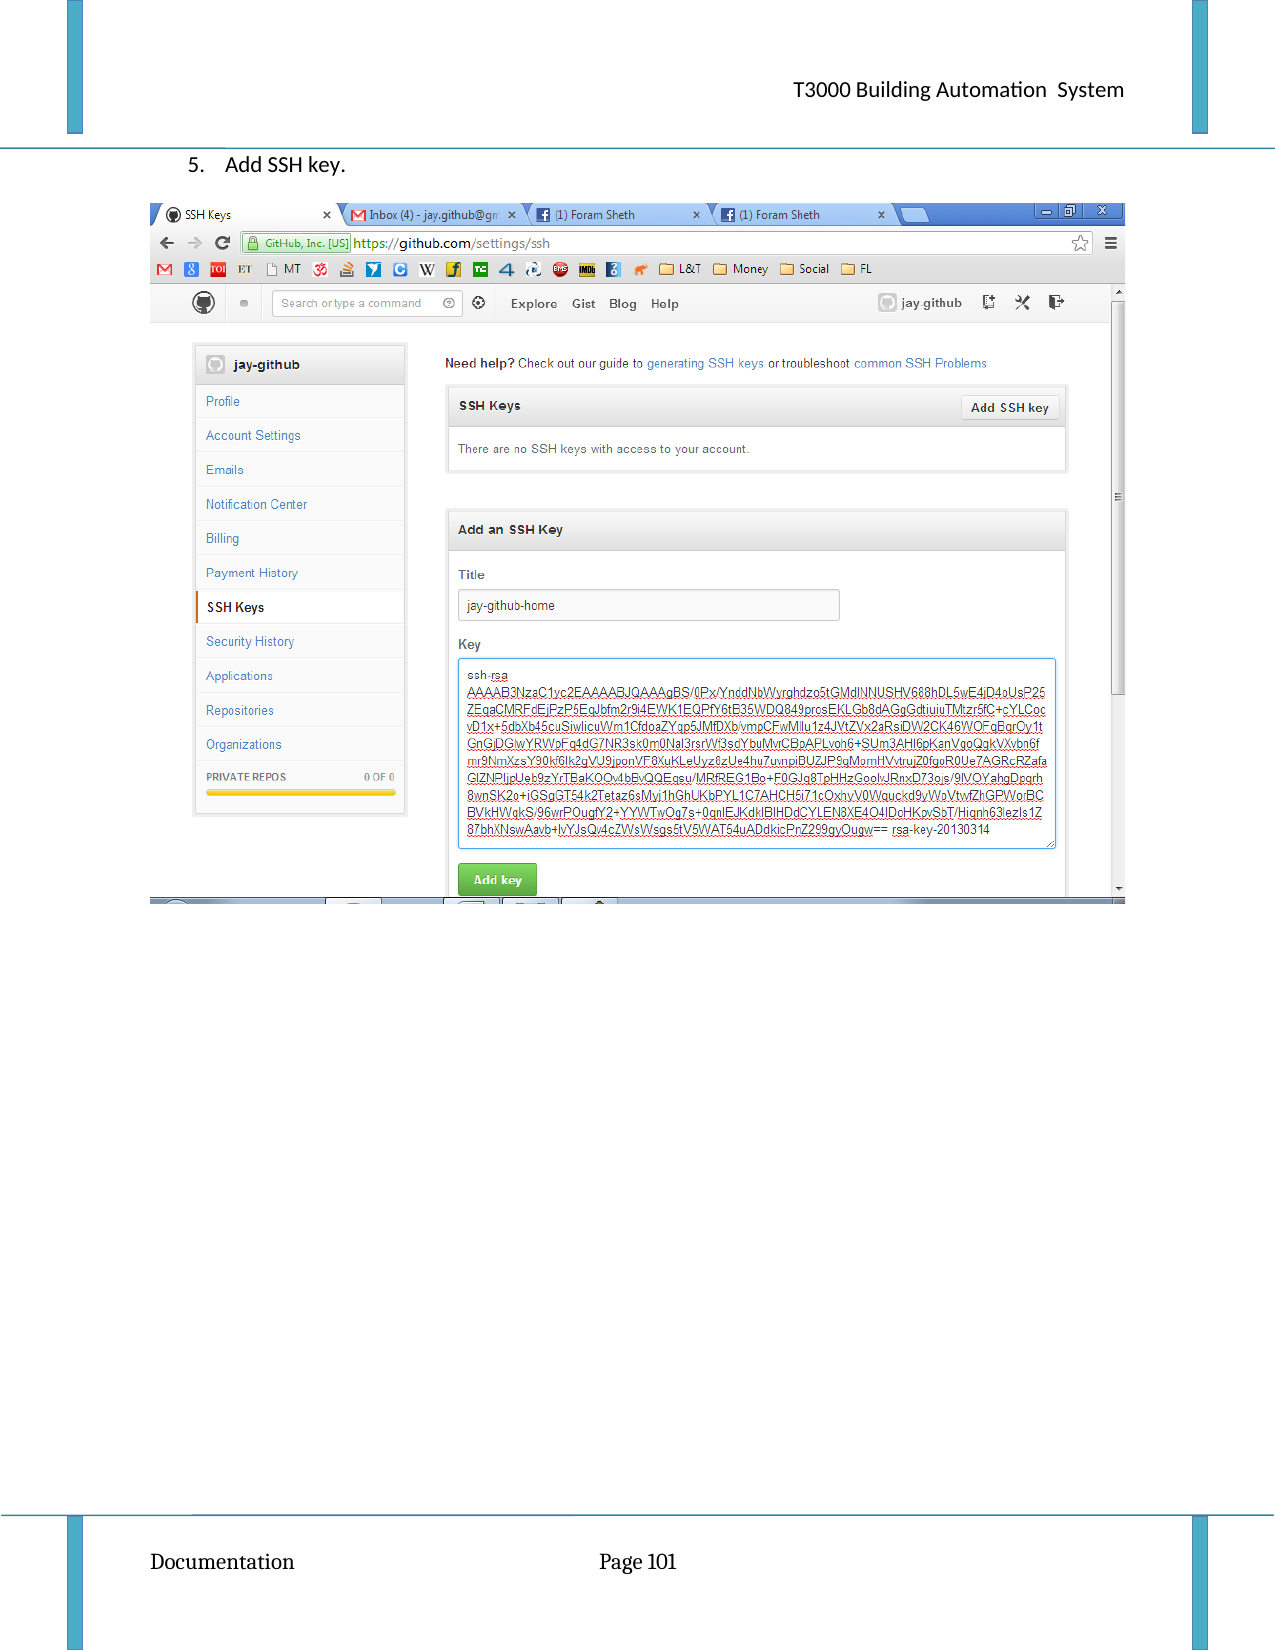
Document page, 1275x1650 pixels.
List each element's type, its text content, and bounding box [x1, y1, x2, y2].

list Add SSH key. [187, 150, 1125, 178]
picture [150, 203, 1125, 904]
